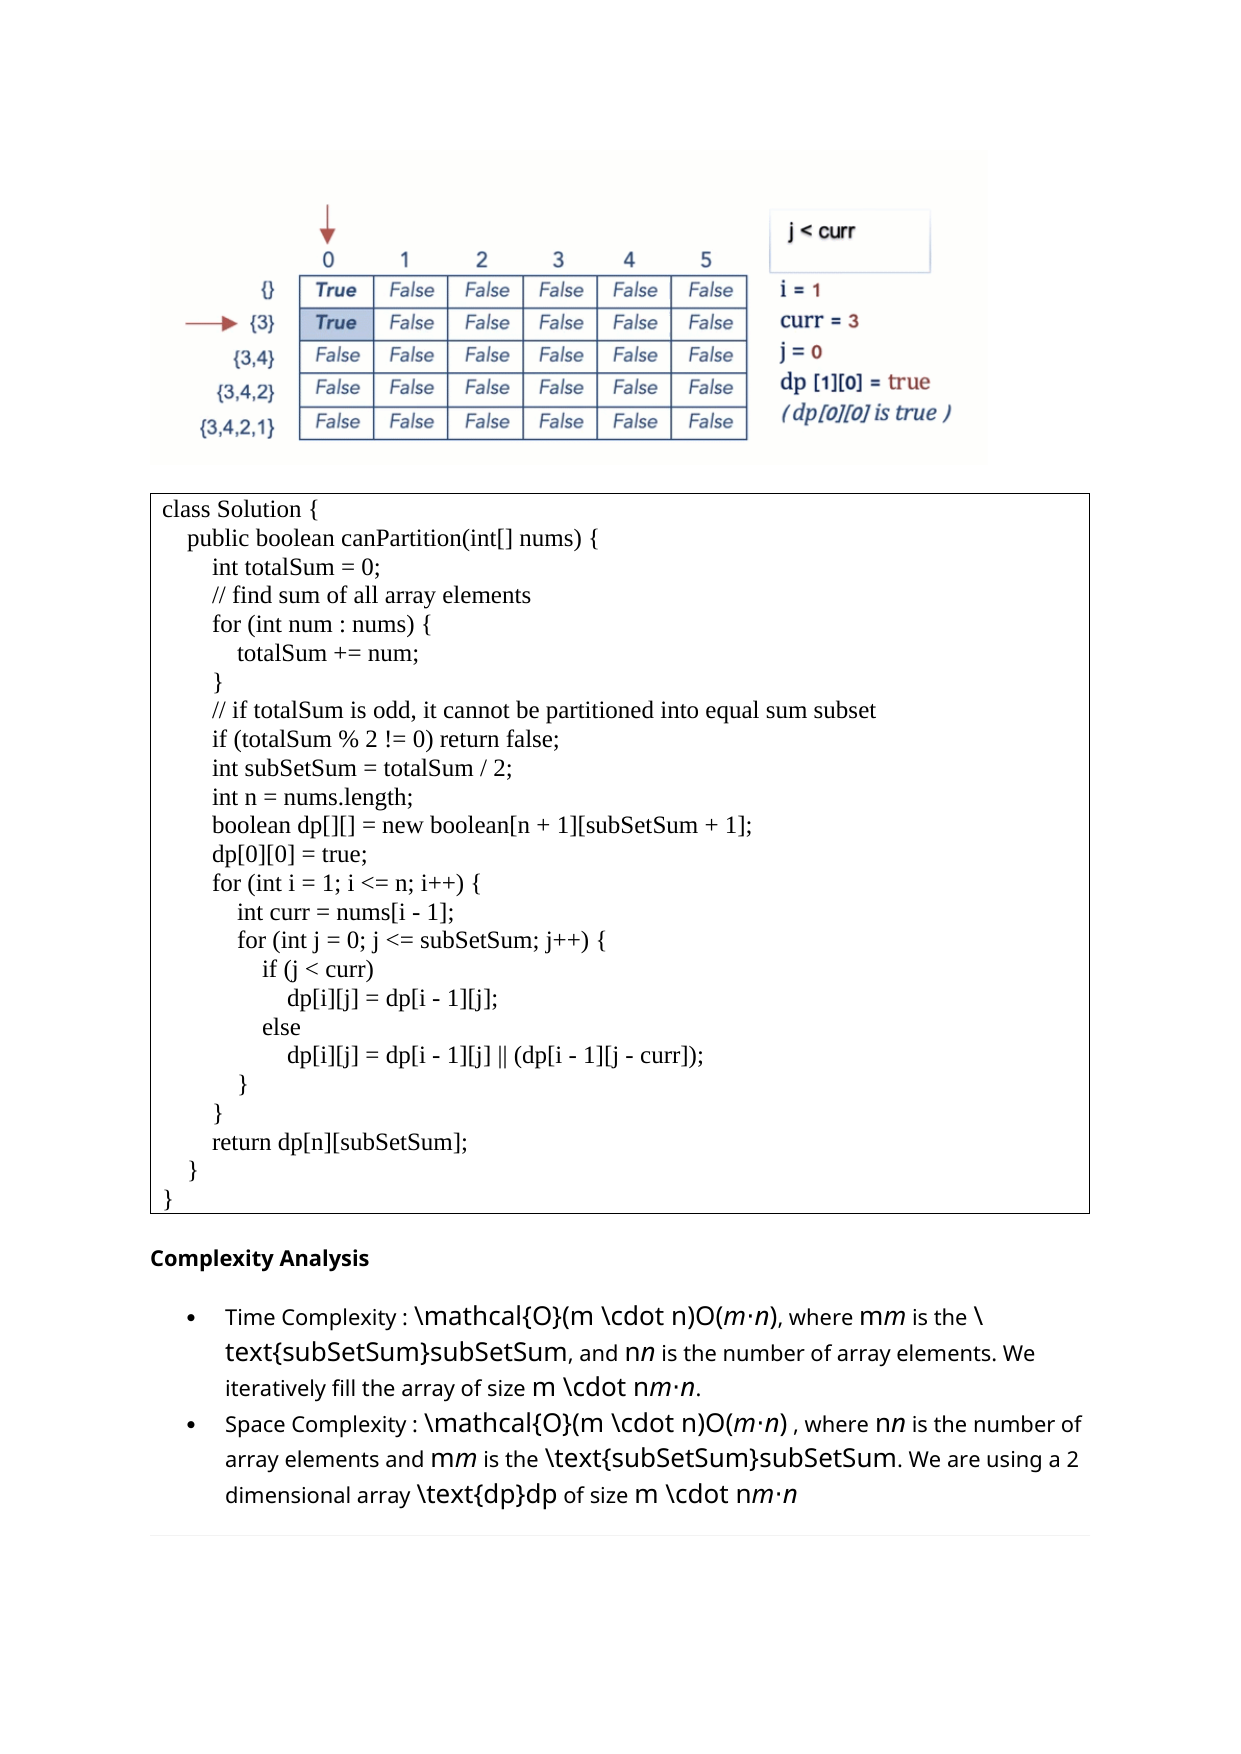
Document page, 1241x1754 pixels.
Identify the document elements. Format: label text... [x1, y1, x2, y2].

list Time Complexity : \mathcal{O}(m \cdot n)O(m⋅n), where mm is the \text{subSetSum}subSetSum, and nn is the number of array elements. We iteratively fill the array of size m \cdot nm⋅n. [187, 1298, 1090, 1404]
list Space Complexity : \mathcal{O}(m \cdot n)O(m⋅n) , where nn is the number of array elements and mm is the \text{subSetSum}subSetSum. We are using a 2 dimensional array \text{dp}dp of size m \cdot nm⋅n [187, 1404, 1090, 1511]
text Complexity Analysis [150, 1243, 1090, 1273]
table_header class Solution { public boolean canPartition(int[] nums) { int totalSum = 0; // find sum of all array elements for (int num : nums) { totalSum += num; } // if totalSum is odd, it cannot be partitioned into equal sum subset if (totalSum % 2 != 0) return false; int subSetSum = totalSum / 2; int n = nums.length; boolean dp[][] = new boolean[n + 1][subSetSum + 1]; dp[0][0] = true; for (int i = 1; i <= n; i++) { int curr = nums[i - 1]; for (int j = 0; j <= subSetSum; j++) { if (j < curr) dp[i][j] = dp[i - 1][j]; else dp[i][j] = dp[i - 1][j] || (dp[i - 1][j - curr]); } } return dp[n][subSetSum]; } } [151, 494, 1089, 1213]
picture [150, 150, 988, 465]
